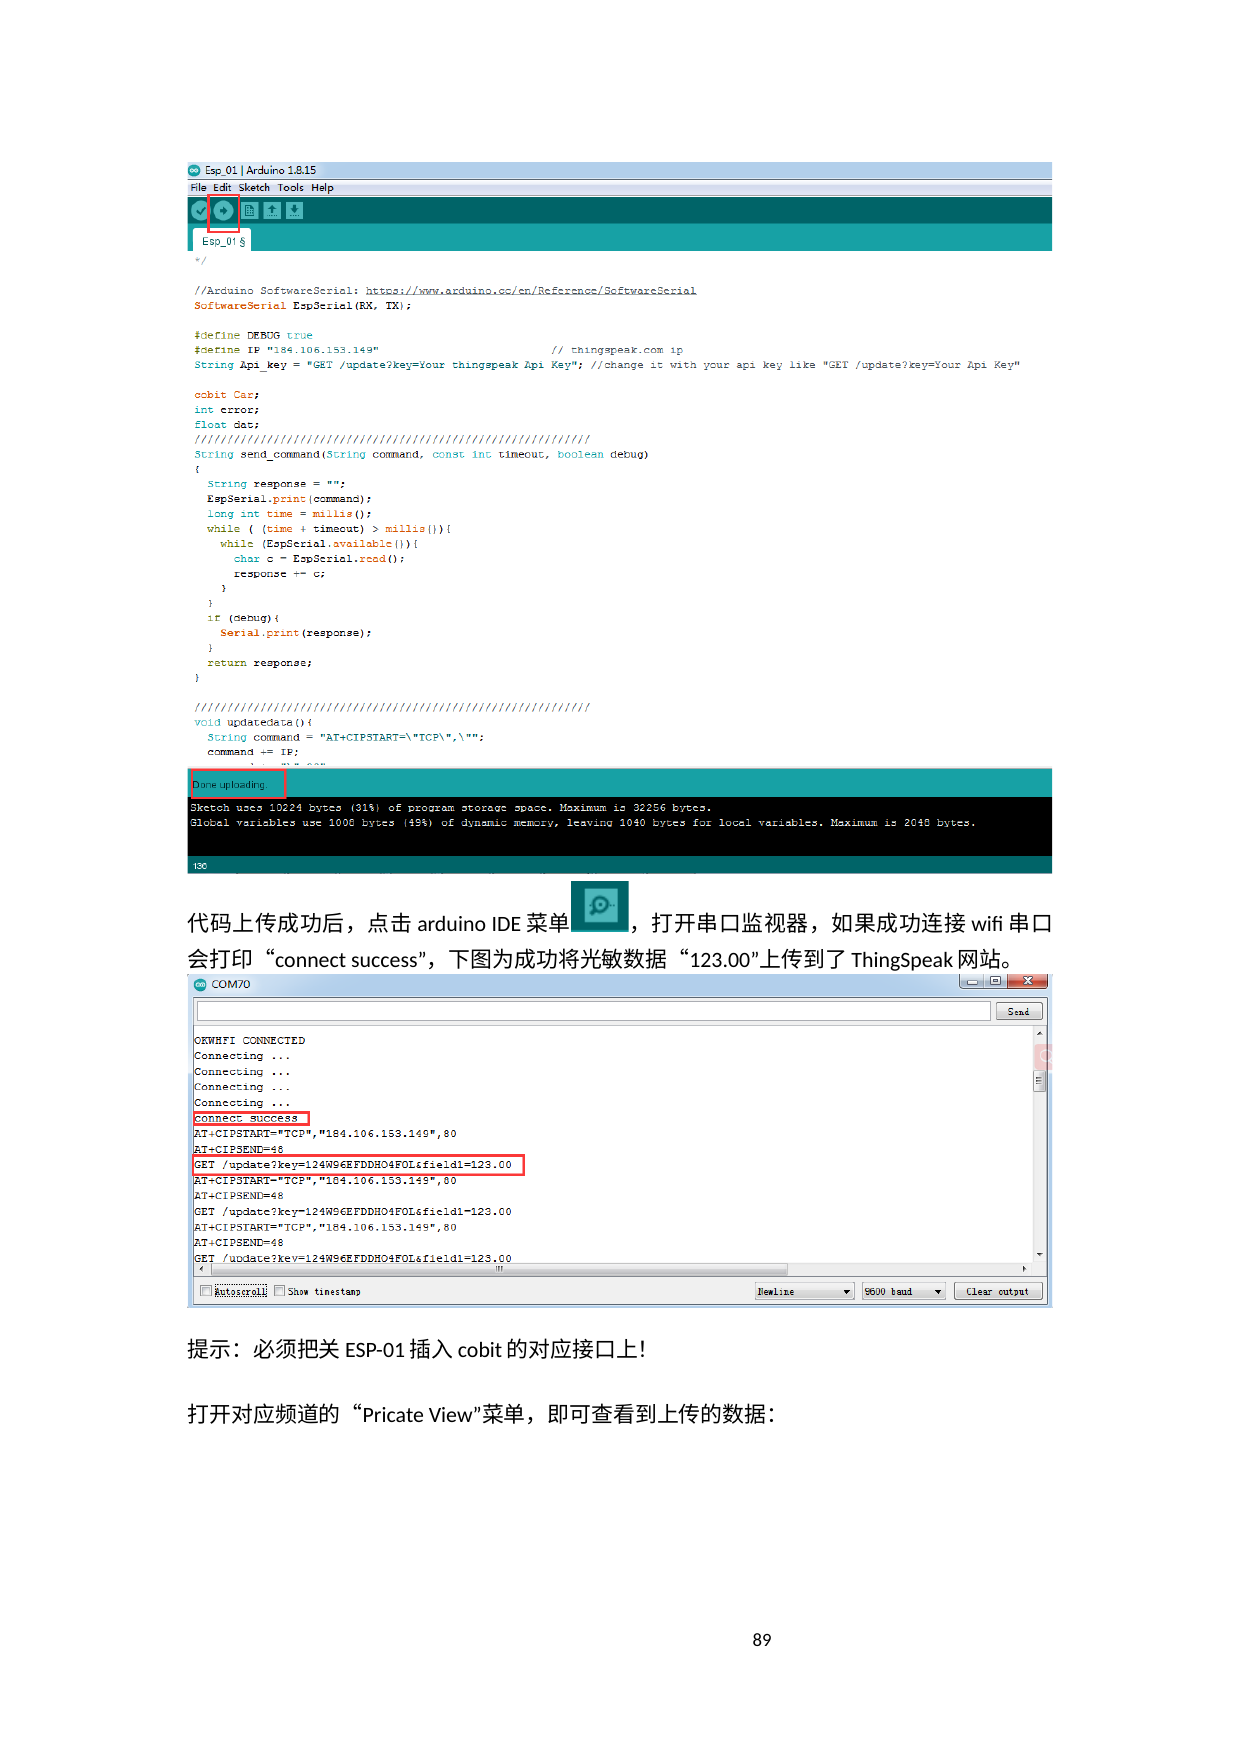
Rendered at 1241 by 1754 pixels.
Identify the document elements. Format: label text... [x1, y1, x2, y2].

text 打开对应频道的“Pricate View”菜单，即可查看到上传的数据： [187, 1397, 1053, 1429]
picture [571, 881, 629, 932]
text 提示：必须把关ESP-01插入cobit的对应接口上！ [187, 1332, 1053, 1364]
picture [187, 162, 1053, 874]
picture [187, 974, 1053, 1308]
text 代码上传成功后，点击arduino IDE菜单，打开串口监视器，如果成功连接wifi串口会打印“connect success”，下图为成功将光敏数据“123.00”上传到了ThingSpeak网站。 [187, 877, 1053, 974]
